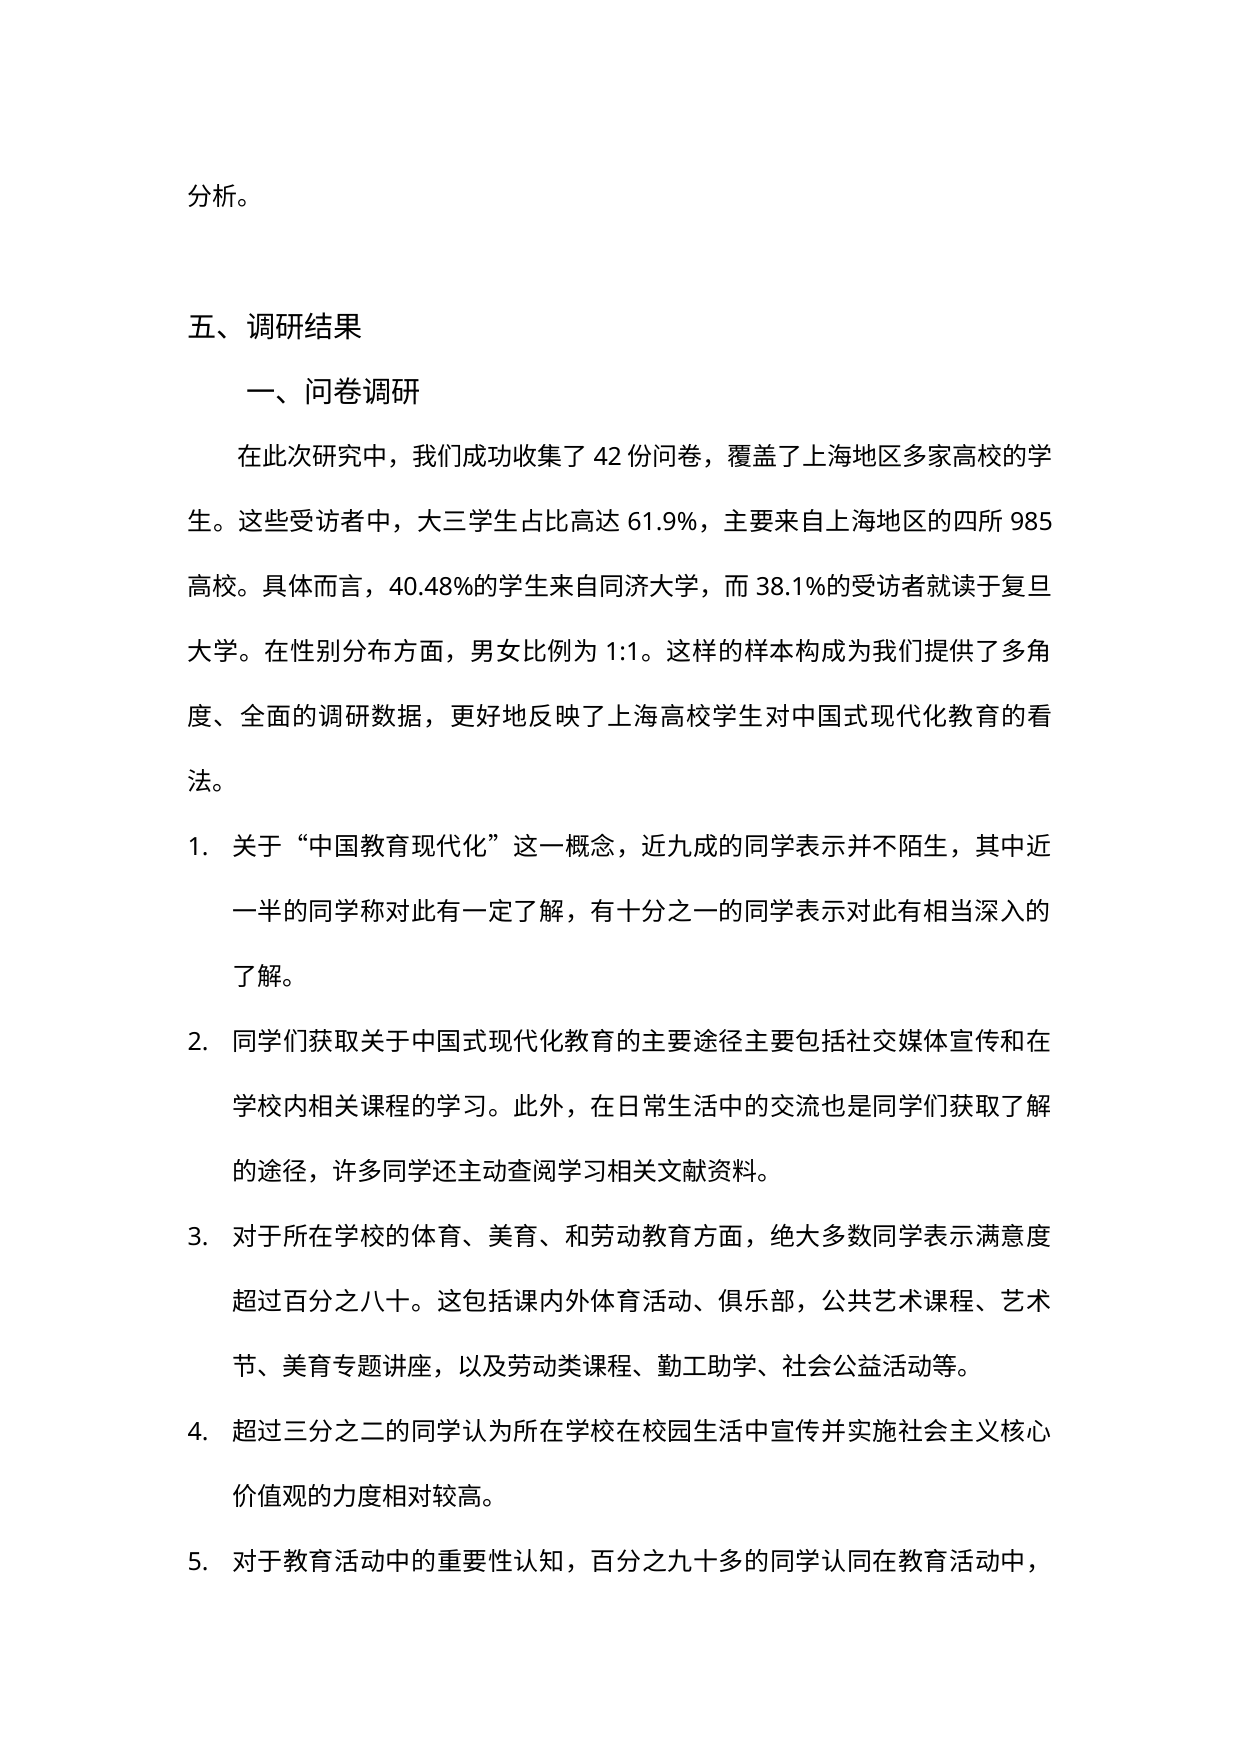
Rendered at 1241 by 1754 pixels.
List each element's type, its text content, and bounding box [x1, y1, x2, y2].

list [187, 1527, 1053, 1592]
list 关于“中国教育现代化”这一概念，近九成的同学表示并不陌生，其中近一半的同学称对此有一定了解，有十分之一的同学表示对此有相当深入的了解。 [187, 812, 1053, 1007]
list 超过三分之二的同学认为所在学校在校园生活中宣传并实施社会主义核心价值观的力度相对较高。 [187, 1397, 1053, 1527]
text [187, 162, 1053, 227]
list 在此次研究中，我们成功收集了42份问卷，覆盖了上海地区多家高校的学生。这些受访者中，大三学生占比高达61.9%，主要来自上海地区的四所985高校。具体而言，40.48%的学生来自同济大学，而38.1%的受访者就读于复旦大学。在性别分布方面，男女比例为1:1。这样的样本构成为我们提供了多角度、全面的调研数据，更好地反映了上海高校学生对中国式现代化教育的看法。 [187, 422, 1053, 812]
list 对于所在学校的体育、美育、和劳动教育方面，绝大多数同学表示满意度超过百分之八十。这包括课内外体育活动、俱乐部，公共艺术课程、艺术节、美育专题讲座，以及劳动类课程、勤工助学、社会公益活动等。 [187, 1202, 1053, 1397]
list 调研结果 [187, 292, 1053, 357]
list 问卷调研 [246, 357, 1053, 422]
list 同学们获取关于中国式现代化教育的主要途径主要包括社交媒体宣传和在学校内相关课程的学习。此外，在日常生活中的交流也是同学们获取了解的途径，许多同学还主动查阅学习相关文献资料。 [187, 1007, 1053, 1202]
